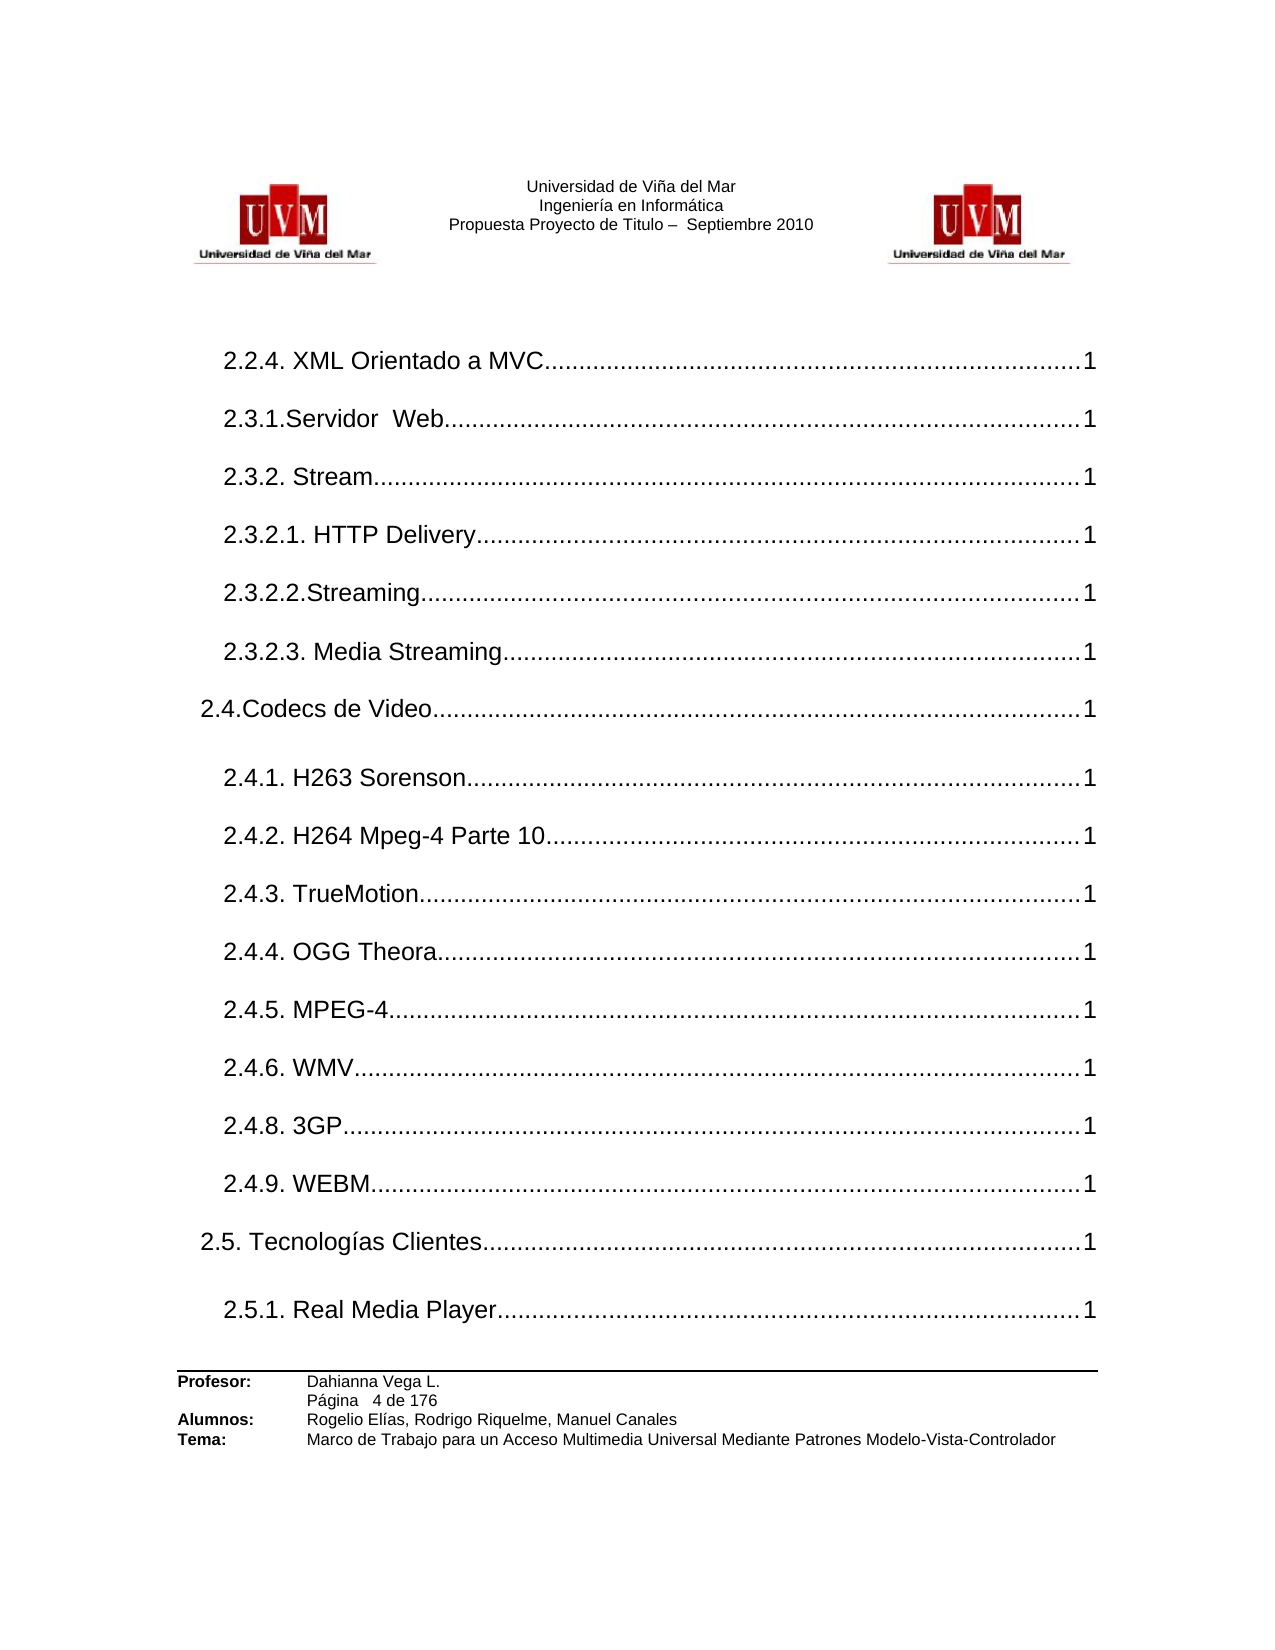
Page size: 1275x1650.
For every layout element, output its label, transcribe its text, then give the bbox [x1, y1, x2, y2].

text 2.5. Tecnologías Clientes 1 [200, 1227, 1098, 1256]
text 2.4.2. H264 Mpeg-4 Parte 10 1 [223, 821, 1098, 849]
text 2.4.8. 3GP 1 [223, 1111, 1098, 1139]
text 2.3.1.Servidor Web 1 [223, 404, 1098, 433]
text 2.4.Codecs de Video 1 [200, 694, 1098, 723]
picture [177, 176, 390, 267]
text 2.4.1. H263 Sorenson 1 [223, 763, 1098, 791]
text 2.4.4. OGG Theora 1 [223, 937, 1098, 965]
text 2.3.2. Stream 1 [223, 462, 1098, 491]
text 2.4.9. WEBM 1 [223, 1169, 1098, 1197]
text 2.3.2.1. HTTP Delivery 1 [223, 520, 1098, 549]
text 2.2.4. XML Orientado a MVC 1 [223, 346, 1098, 375]
text 2.4.5. MPEG-4 1 [223, 995, 1098, 1023]
picture [871, 176, 1084, 267]
text 2.4.6. WMV 1 [223, 1053, 1098, 1081]
text 2.5.1. Real Media Player 1 [223, 1295, 1098, 1324]
text 2.3.2.3. Media Streaming 1 [223, 636, 1098, 665]
text 2.3.2.2.Streaming 1 [223, 578, 1098, 607]
text 2.4.3. TrueMotion 1 [223, 879, 1098, 907]
